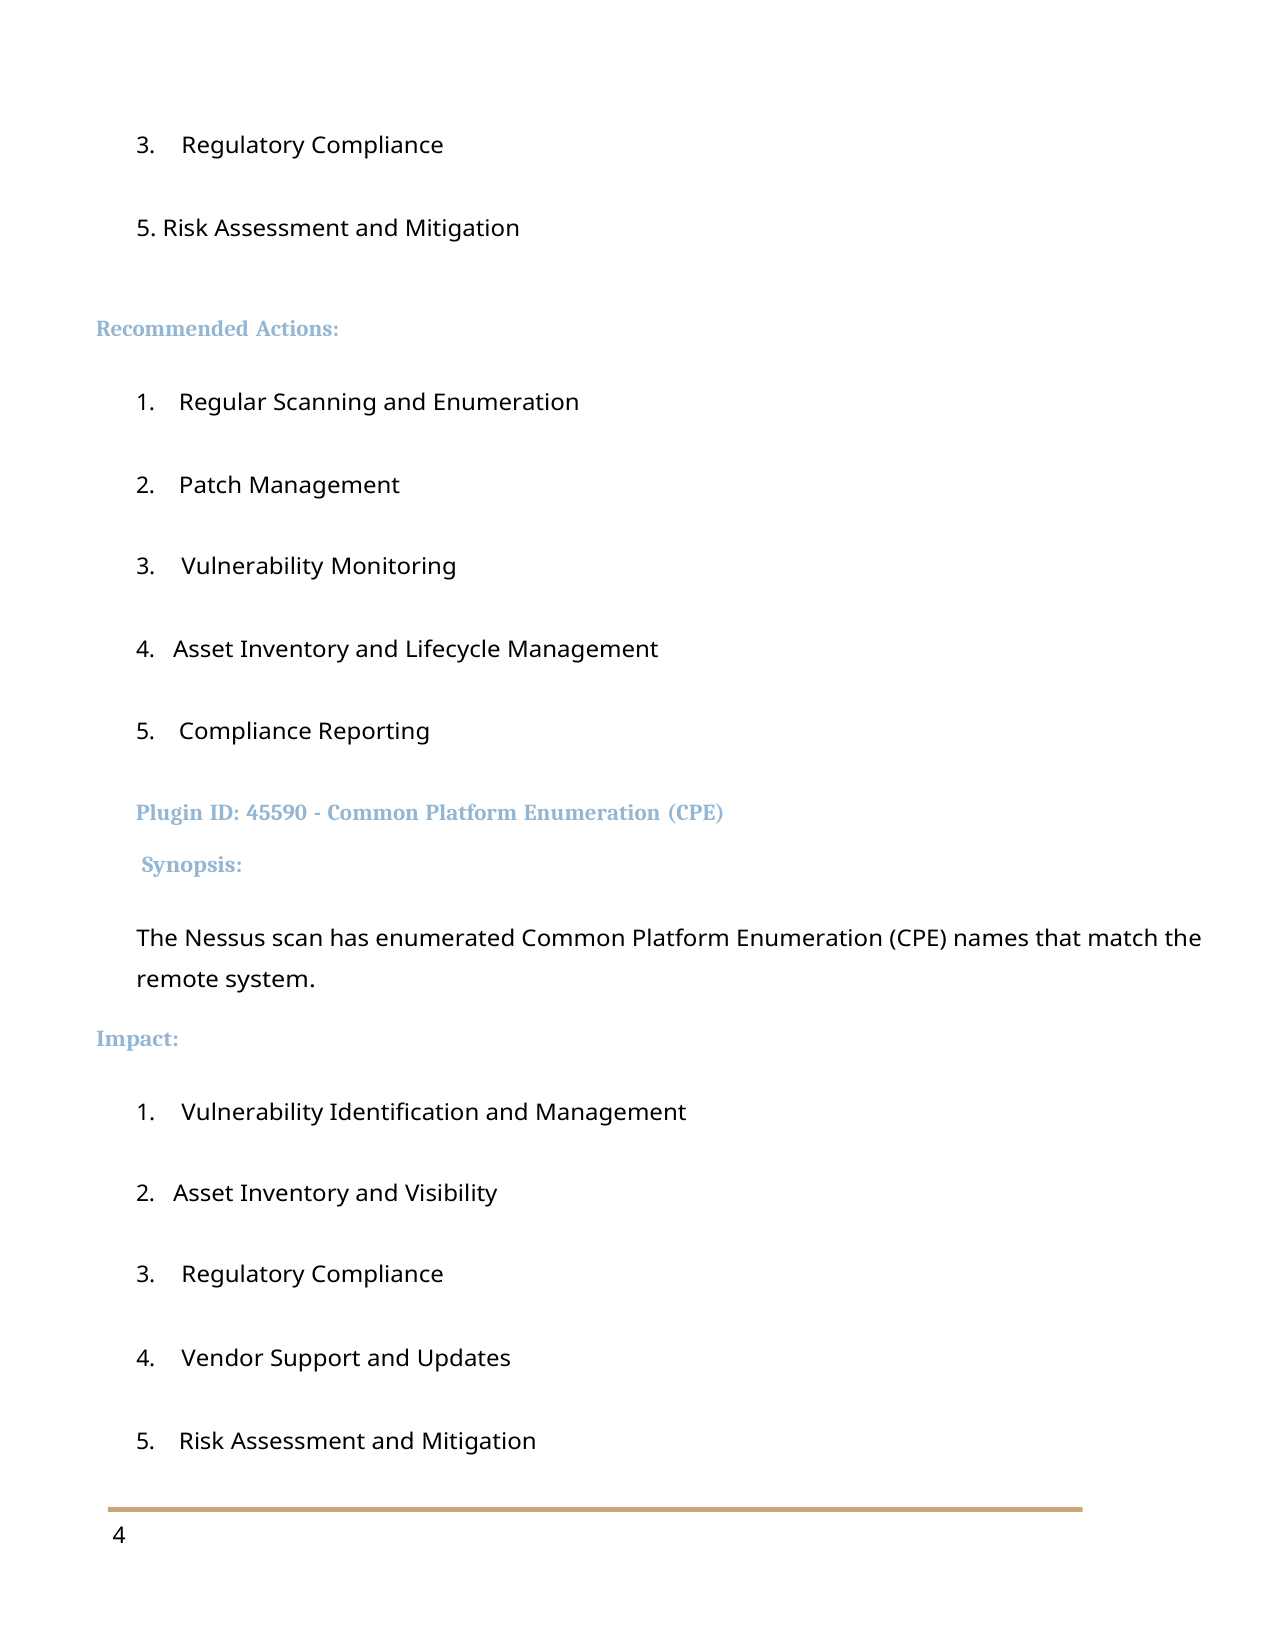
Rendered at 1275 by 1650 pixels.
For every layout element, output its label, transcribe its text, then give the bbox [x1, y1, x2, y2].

list Compliance Reporting [136, 714, 1275, 746]
list Vulnerability Monitoring [136, 550, 1275, 581]
list Regular Scanning and Enumeration [136, 386, 1275, 417]
subtitle Plugin ID: 45590 - Common Platform Enumeration (CPE) Synopsis: [136, 799, 805, 878]
text The Nessus scan has enumerated Common Platform Enumeration (CPE) names that match the remote system. [136, 922, 1275, 994]
list Asset Inventory and Visibility [136, 1177, 1275, 1208]
picture [107, 1507, 1083, 1512]
text 5. Risk Assessment and Mitigation [136, 212, 1275, 243]
list Asset Inventory and Lifecycle Management [136, 633, 1275, 665]
list Vendor Support and Updates [136, 1342, 1275, 1373]
subtitle Impact: [96, 1026, 1275, 1052]
list Regulatory Compliance [136, 129, 1275, 160]
list Regulatory Compliance [136, 1258, 1275, 1289]
subtitle Recommended Actions: [96, 315, 1275, 342]
list Vulnerability Identiﬁcation and Management [136, 1096, 1275, 1127]
list Risk Assessment and Mitigation [136, 1425, 1275, 1456]
list Patch Management [136, 469, 1275, 500]
